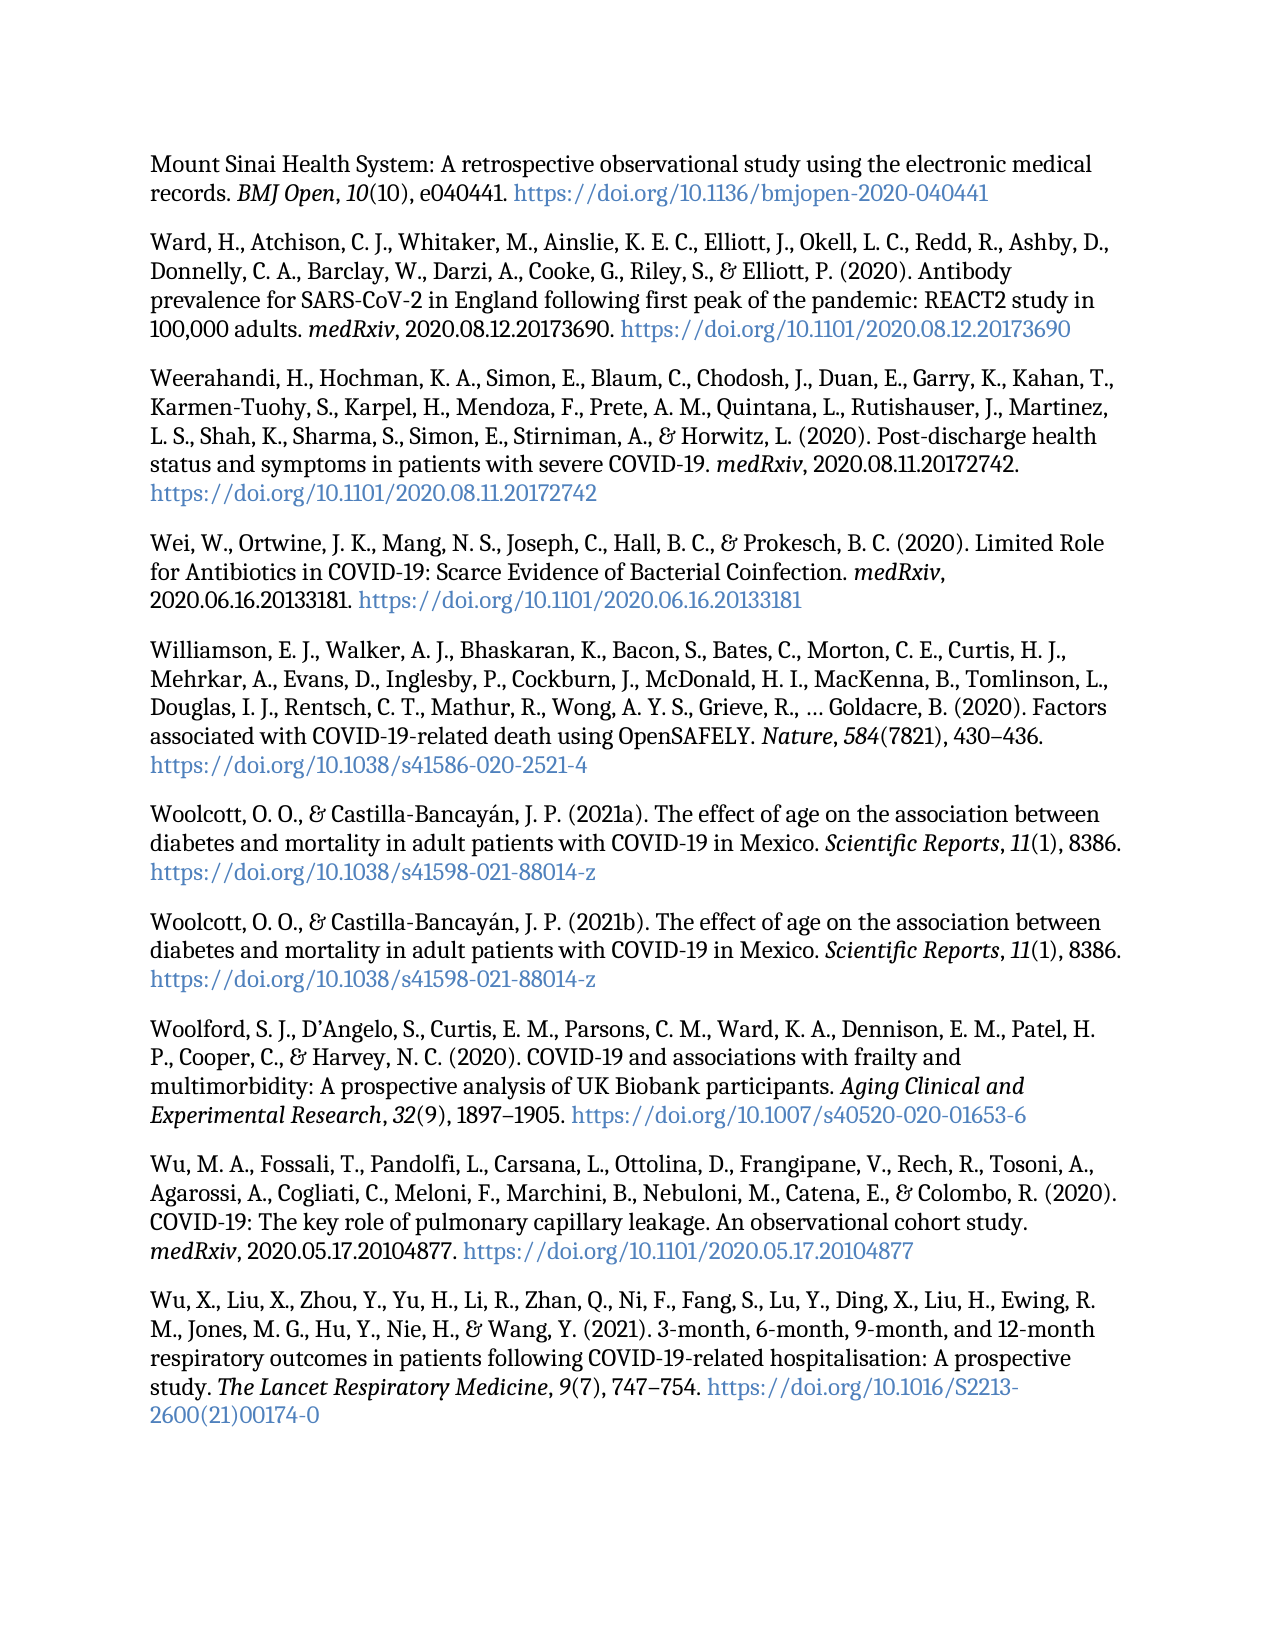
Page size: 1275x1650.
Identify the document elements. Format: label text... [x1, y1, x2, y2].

text Wu, X., Liu, X., Zhou, Y., Yu, H., Li, R., Zhan, Q., Ni, F., Fang, S., Lu, Y., Ding, X., Liu, H., Ewing, R. M., Jones, M. G., Hu, Y., Nie, H., & Wang, Y. (2021). 3-month, 6-month, 9-month, and 12-month respiratory outcomes in patients following COVID-19-related hospitalisation: A prospective study. The Lancet Respiratory Medicine, 9(7), 747–754. https://doi.org/10.1016/S2213-2600(21)00174-0 [150, 1286, 1125, 1430]
text Wei, W., Ortwine, J. K., Mang, N. S., Joseph, C., Hall, B. C., & Prokesch, B. C. (2020). Limited Role for Antibiotics in COVID-19: Scarce Evidence of Bacterial Coinfection. medRxiv, 2020.06.16.20133181. https://doi.org/10.1101/2020.06.16.20133181 [150, 529, 1125, 615]
text Woolcott, O. O., & Castilla-Bancayán, J. P. (2021a). The effect of age on the association between diabetes and mortality in adult patients with COVID-19 in Mexico. Scientific Reports, 11(1), 8386. https://doi.org/10.1038/s41598-021-88014-z [150, 800, 1125, 887]
text Woolcott, O. O., & Castilla-Bancayán, J. P. (2021b). The effect of age on the association between diabetes and mortality in adult patients with COVID-19 in Mexico. Scientific Reports, 11(1), 8386. https://doi.org/10.1038/s41598-021-88014-z [150, 907, 1125, 994]
text Weerahandi, H., Hochman, K. A., Simon, E., Blaum, C., Chodosh, J., Duan, E., Garry, K., Kahan, T., Karmen-Tuohy, S., Karpel, H., Mendoza, F., Prete, A. M., Quintana, L., Rutishauser, J., Martinez, L. S., Shah, K., Sharma, S., Simon, E., Stirniman, A., & Horwitz, L. (2020). Post-discharge health status and symptoms in patients with severe COVID-19. medRxiv, 2020.08.11.20172742. https://doi.org/10.1101/2020.08.11.20172742 [150, 364, 1125, 508]
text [150, 150, 1125, 207]
text Woolford, S. J., D’Angelo, S., Curtis, E. M., Parsons, C. M., Ward, K. A., Dennison, E. M., Patel, H. P., Cooper, C., & Harvey, N. C. (2020). COVID-19 and associations with frailty and multimorbidity: A prospective analysis of UK Biobank participants. Aging Clinical and Experimental Research, 32(9), 1897–1905. https://doi.org/10.1007/s40520-020-01653-6 [150, 1014, 1125, 1129]
text Ward, H., Atchison, C. J., Whitaker, M., Ainslie, K. E. C., Elliott, J., Okell, L. C., Redd, R., Ashby, D., Donnelly, C. A., Barclay, W., Darzi, A., Cooke, G., Riley, S., & Elliott, P. (2020). Antibody prevalence for SARS-CoV-2 in England following first peak of the pandemic: REACT2 study in 100,000 adults. medRxiv, 2020.08.12.20173690. https://doi.org/10.1101/2020.08.12.20173690 [150, 228, 1125, 343]
text Williamson, E. J., Walker, A. J., Bhaskaran, K., Bacon, S., Bates, C., Morton, C. E., Curtis, H. J., Mehrkar, A., Evans, D., Inglesby, P., Cockburn, J., McDonald, H. I., MacKenna, B., Tomlinson, L., Douglas, I. J., Rentsch, C. T., Mathur, R., Wong, A. Y. S., Grieve, R., … Goldacre, B. (2020). Factors associated with COVID-19-related death using OpenSAFELY. Nature, 584(7821), 430–436. https://doi.org/10.1038/s41586-020-2521-4 [150, 636, 1125, 779]
text Wu, M. A., Fossali, T., Pandolfi, L., Carsana, L., Ottolina, D., Frangipane, V., Rech, R., Tosoni, A., Agarossi, A., Cogliati, C., Meloni, F., Marchini, B., Nebuloni, M., Catena, E., & Colombo, R. (2020). COVID-19: The key role of pulmonary capillary leakage. An observational cohort study. medRxiv, 2020.05.17.20104877. https://doi.org/10.1101/2020.05.17.20104877 [150, 1150, 1125, 1265]
